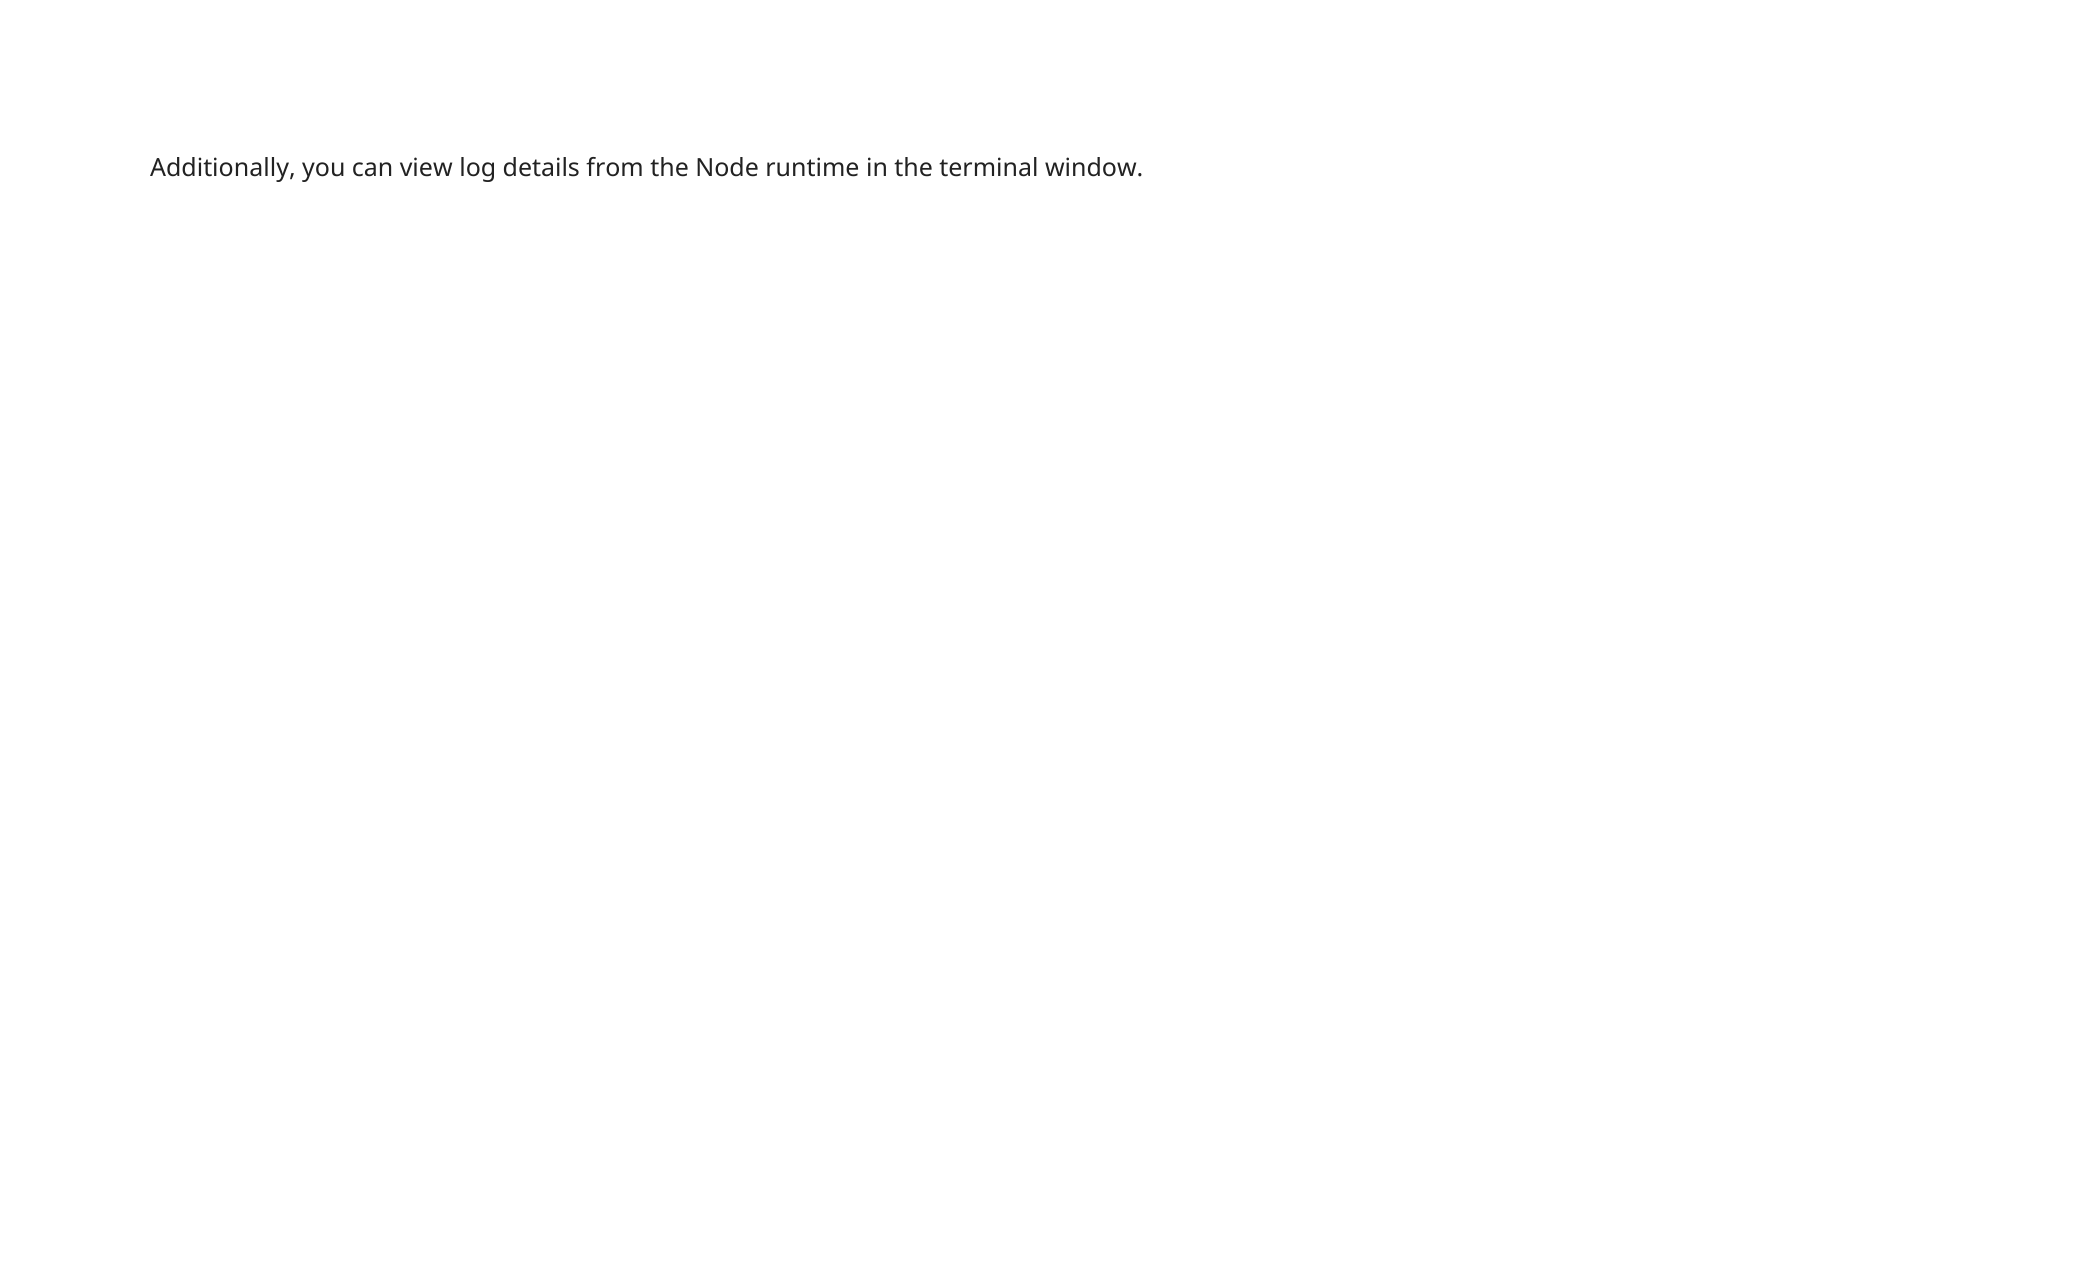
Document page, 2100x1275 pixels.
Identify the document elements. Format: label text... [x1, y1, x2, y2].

text Additionally, you can view log details from the Node runtime in the terminal window. [150, 150, 1950, 184]
